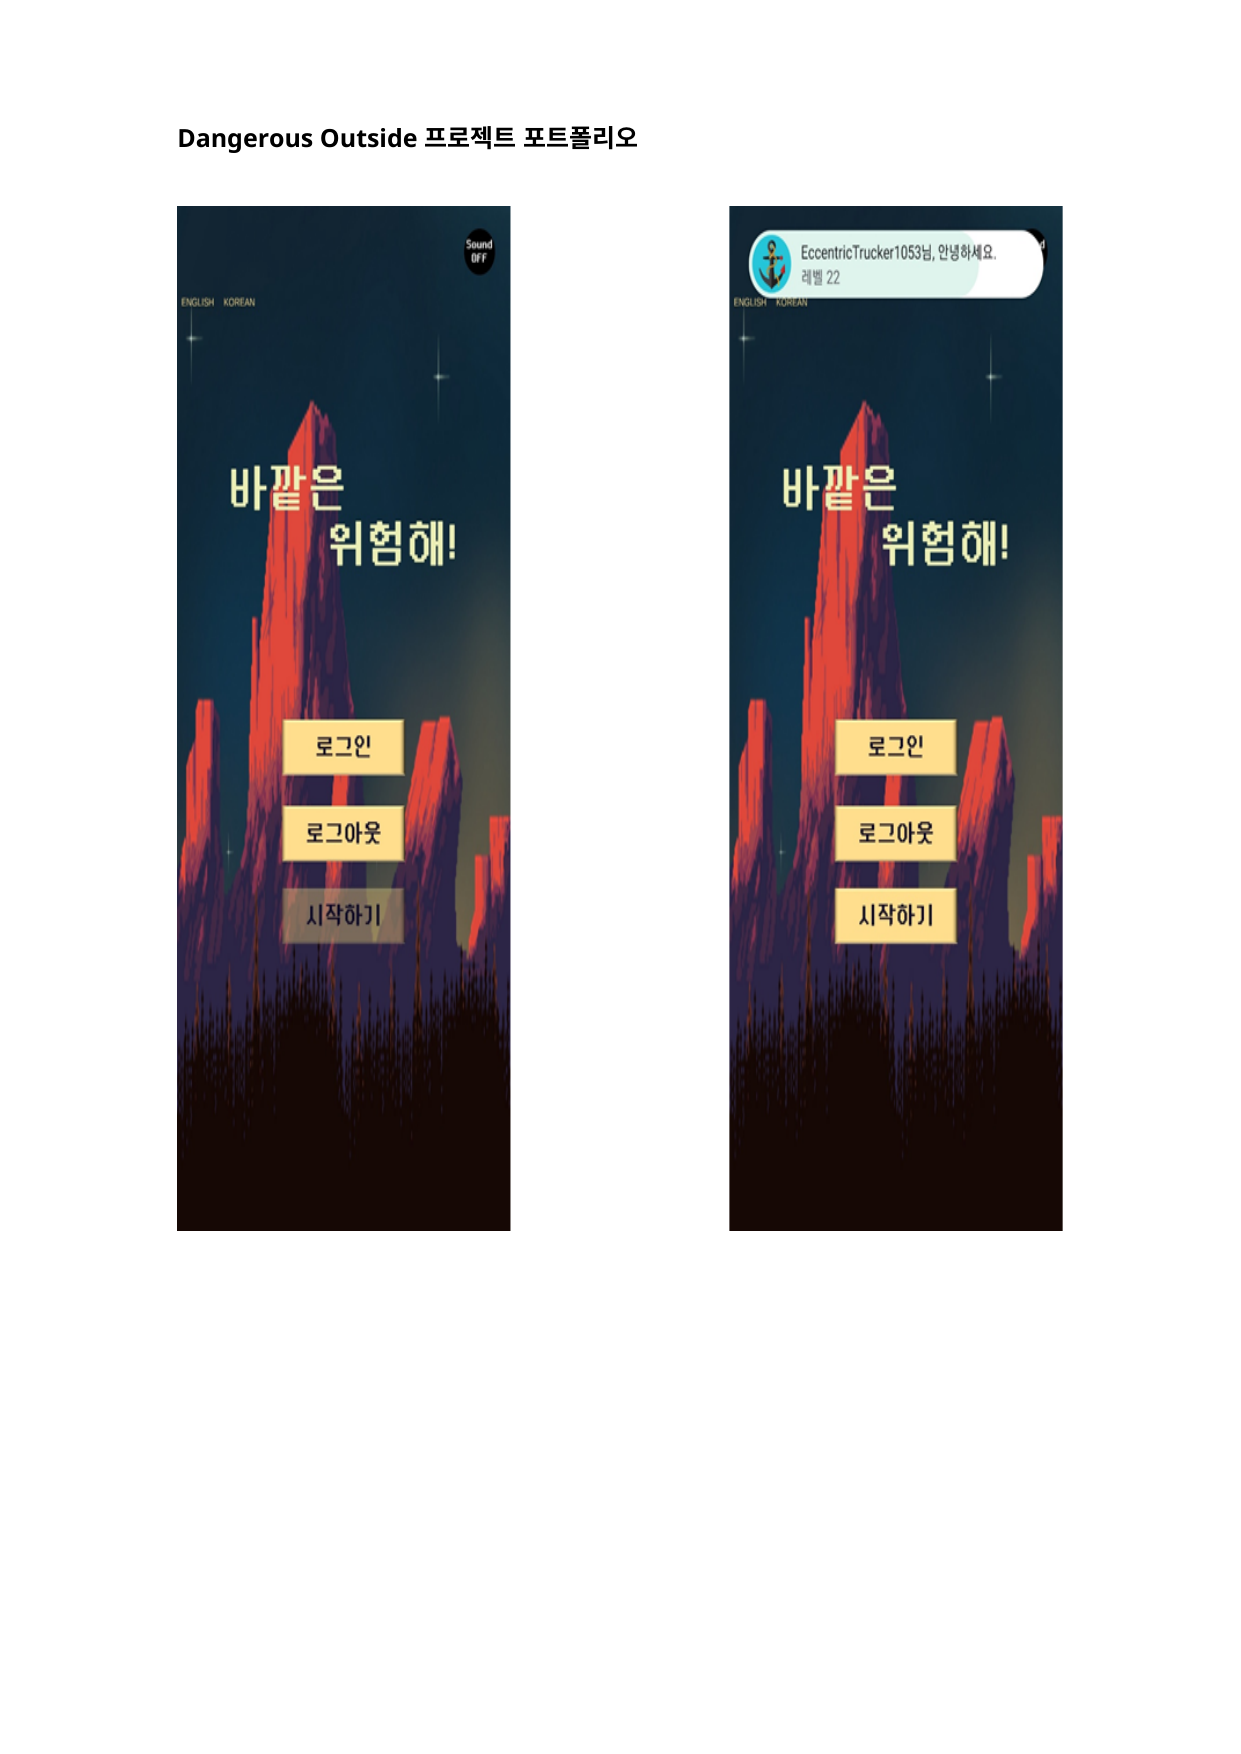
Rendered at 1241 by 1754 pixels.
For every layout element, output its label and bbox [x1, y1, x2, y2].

picture [177, 206, 1063, 1231]
